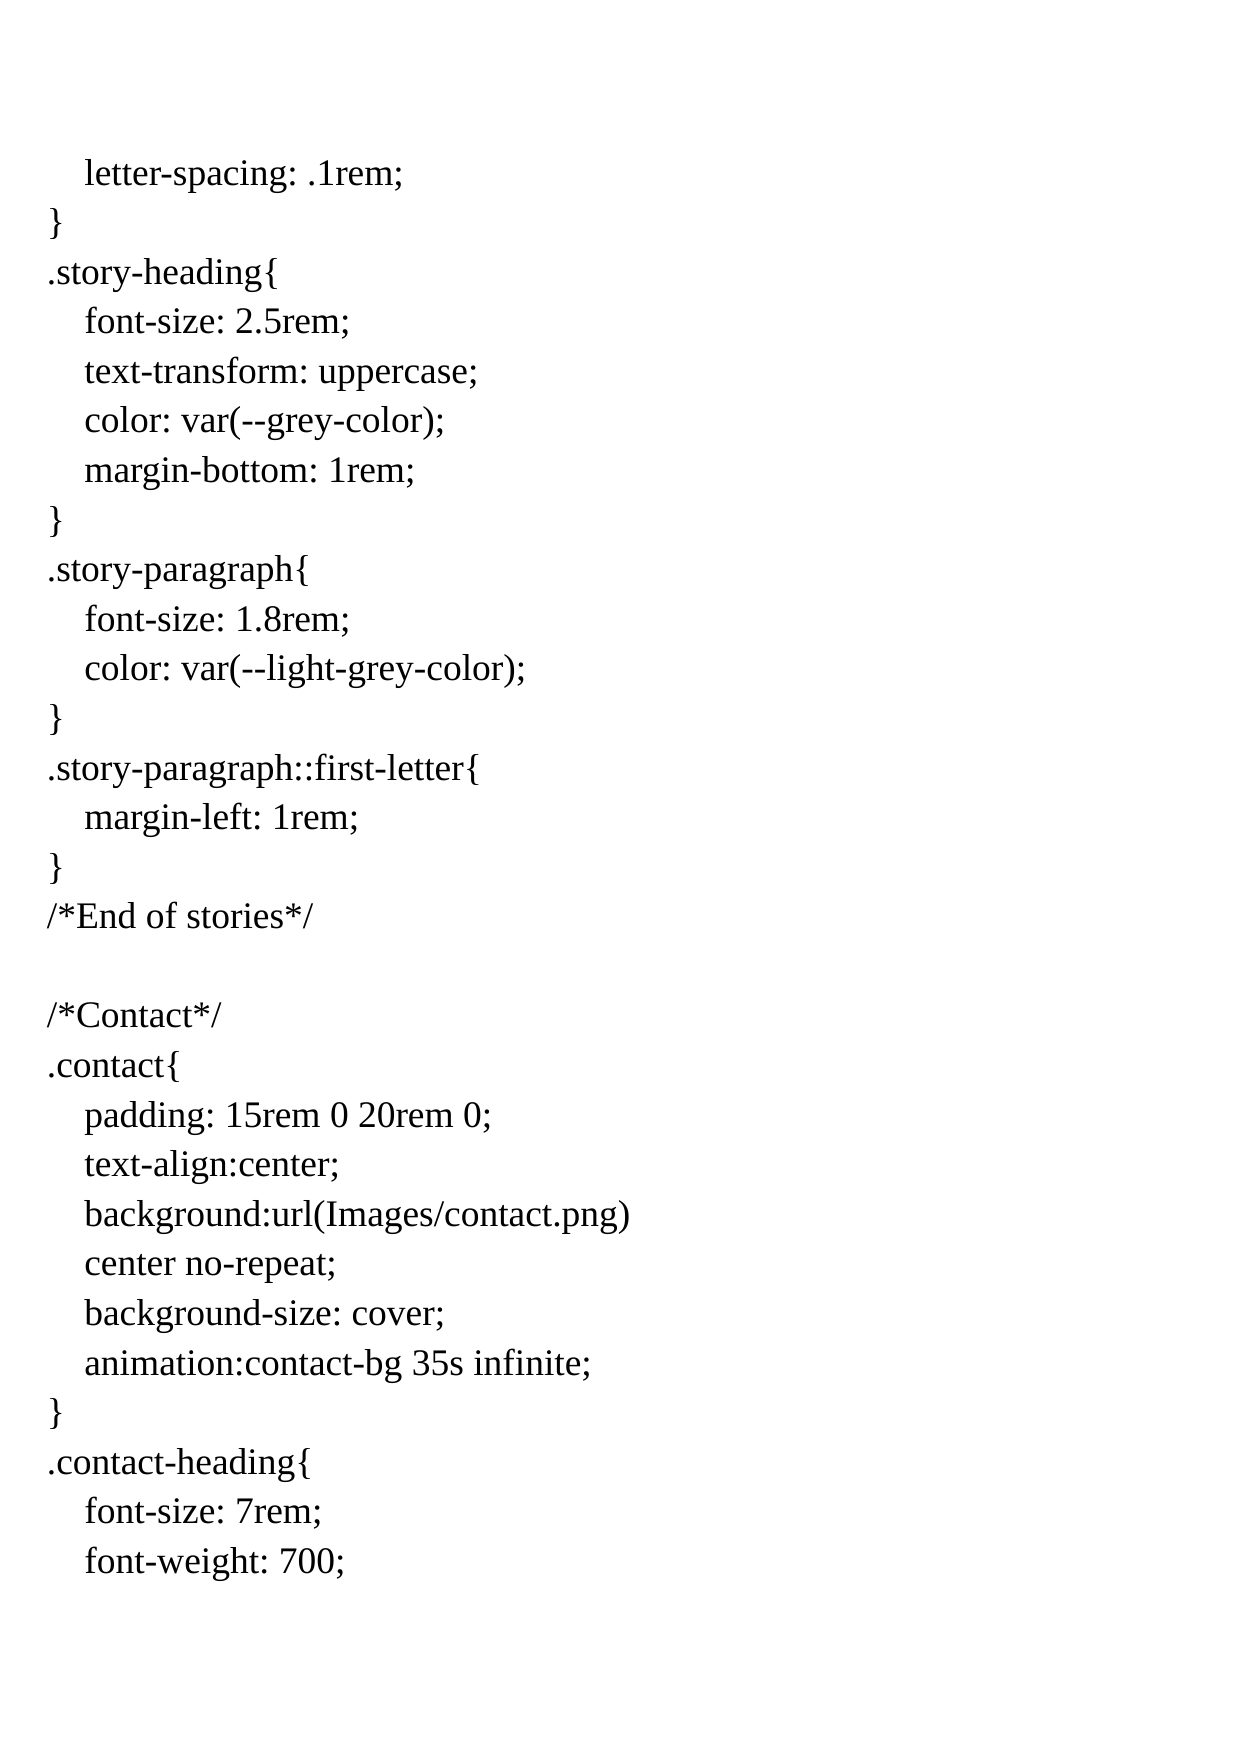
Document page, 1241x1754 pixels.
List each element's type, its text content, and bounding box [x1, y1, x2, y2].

text .contact-heading{ [47, 1439, 1169, 1482]
text } [47, 844, 1169, 887]
text letter-spacing: .1rem; [47, 150, 1169, 193]
text text-align:center; [47, 1142, 1169, 1185]
text .story-paragraph{ [47, 547, 1169, 590]
text /*End of stories*/ [47, 894, 1169, 937]
text margin-bottom: 1rem; [47, 447, 1169, 491]
text } [47, 1389, 1169, 1433]
text text-transform: uppercase; [47, 348, 1169, 391]
text } [47, 497, 1169, 540]
text color: var(--light-grey-color); [47, 646, 1169, 689]
text } [47, 695, 1169, 738]
text color: var(--grey-color); [47, 398, 1169, 441]
text background-size: cover; [47, 1290, 1169, 1333]
text animation:contact-bg 35s infinite; [47, 1340, 1169, 1383]
text font-size: 2.5rem; [47, 299, 1169, 342]
text .contact{ [47, 1042, 1169, 1086]
text padding: 15rem 0 20rem 0; [47, 1092, 1169, 1135]
text font-size: 7rem; [47, 1489, 1169, 1532]
text center no-repeat; [47, 1241, 1169, 1284]
text /*Contact*/ [47, 993, 1169, 1036]
text } [47, 199, 1169, 243]
text font-size: 1.8rem; [47, 596, 1169, 639]
text margin-left: 1rem; [47, 794, 1169, 838]
text font-weight: 700; [47, 1538, 1169, 1581]
text .story-heading{ [47, 249, 1169, 292]
text .story-paragraph::first-letter{ [47, 745, 1169, 788]
text background:url(Images/contact.png) [47, 1191, 1169, 1234]
